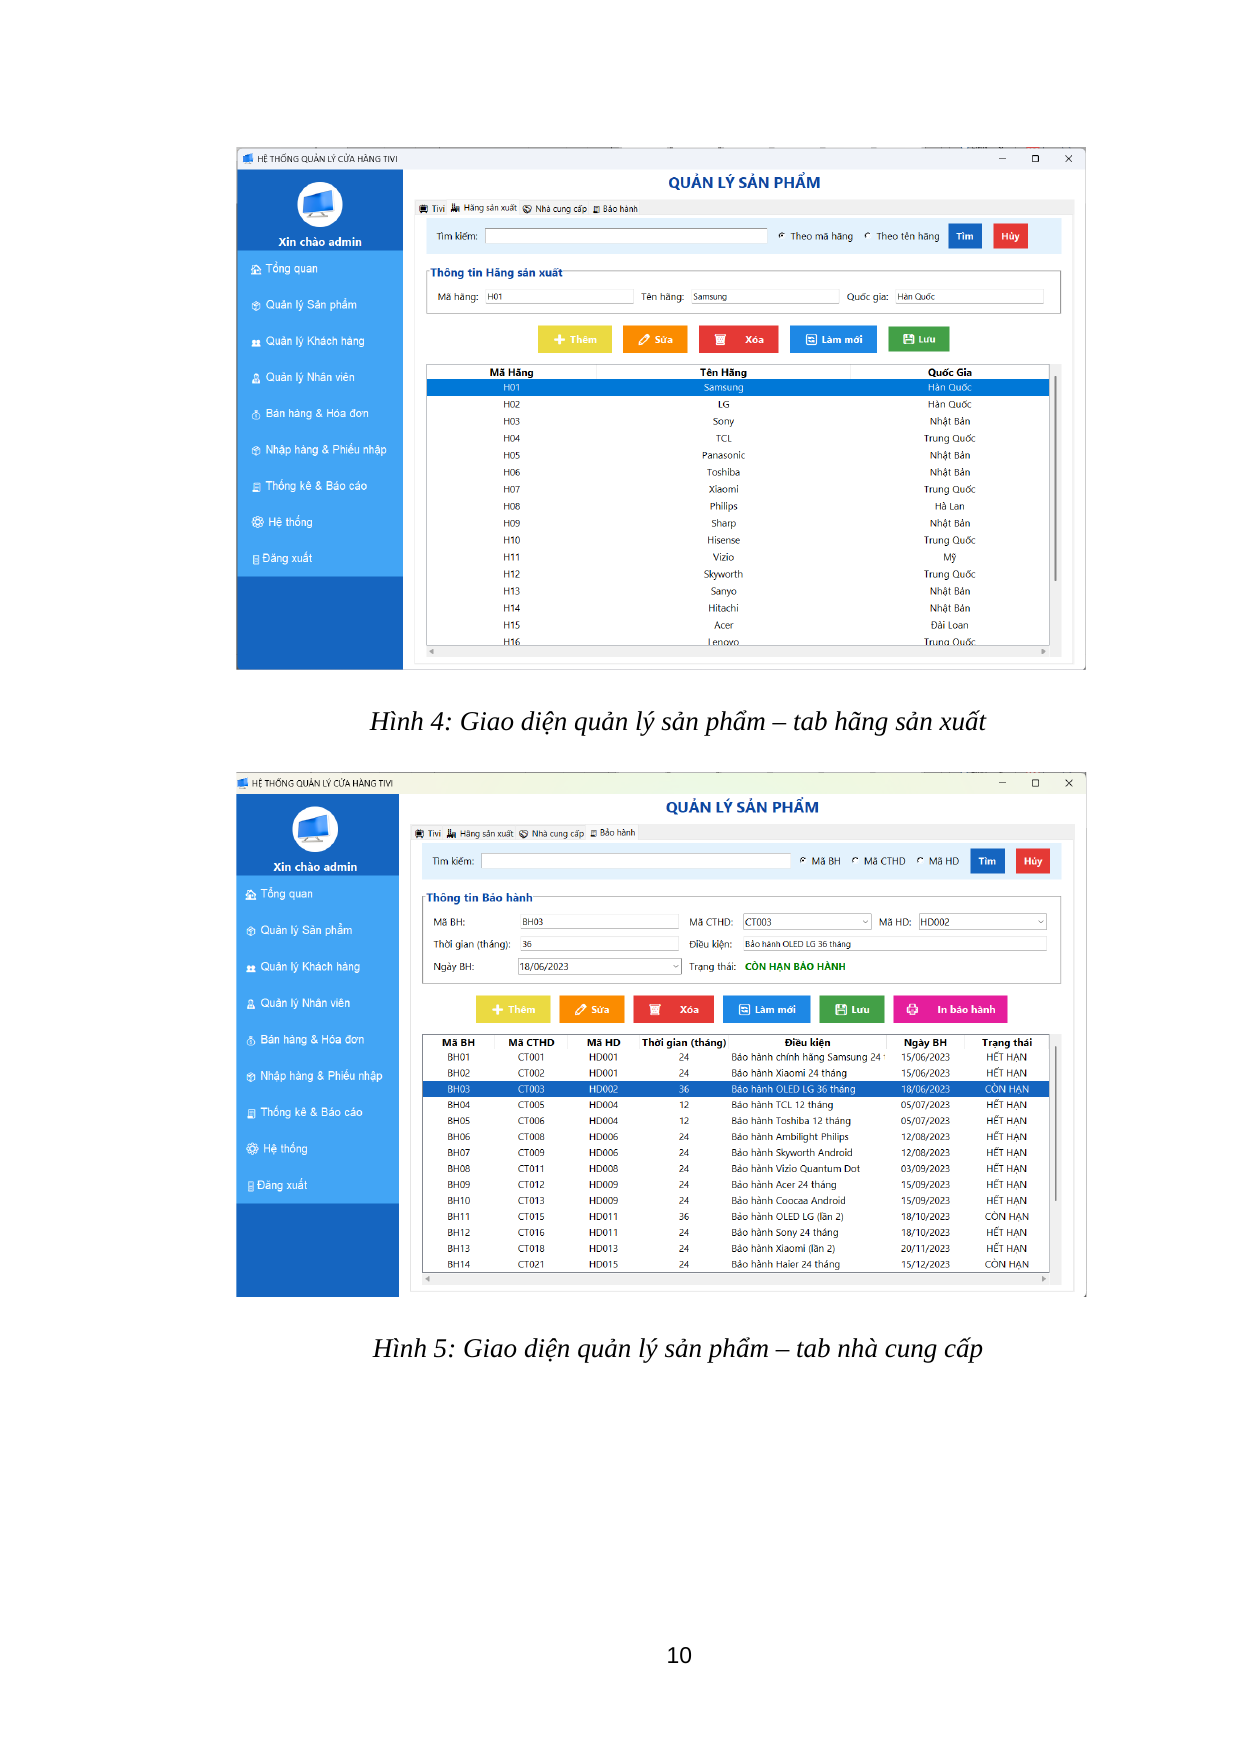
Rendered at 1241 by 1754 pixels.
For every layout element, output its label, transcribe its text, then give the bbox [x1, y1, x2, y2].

picture [236, 147, 1086, 670]
text Hình 4: Giao diện quản lý sản phẩm – tab hãng sản xuất [236, 705, 1122, 736]
text Hình 5: Giao diện quản lý sản phẩm – tab nhà cung cấp [236, 1332, 1122, 1363]
picture [236, 772, 1087, 1297]
